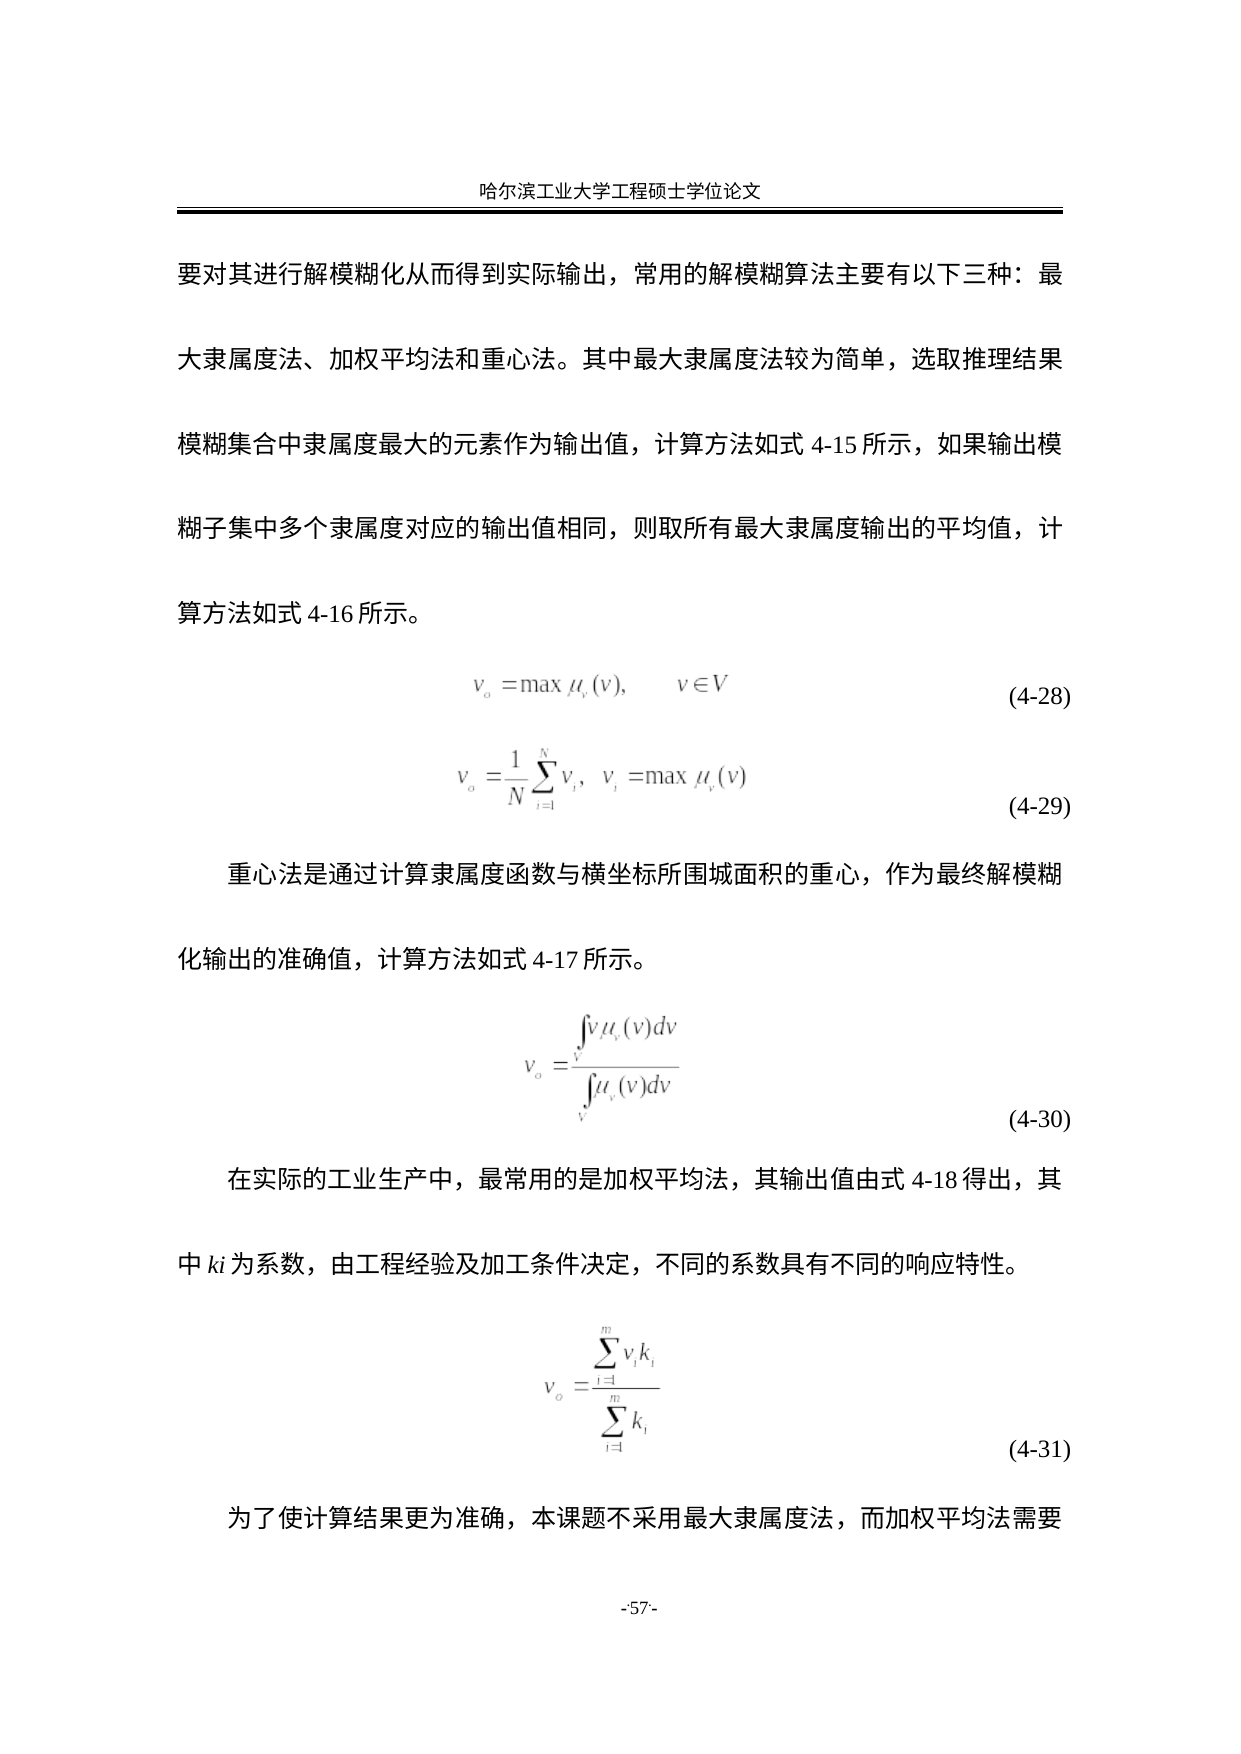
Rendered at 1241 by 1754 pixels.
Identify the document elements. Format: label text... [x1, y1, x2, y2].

text 在实际的工业生产中，最常用的是加权平均法，其输出值由式4-18得出，其中ki为系数，由工程经验及加工条件决定，不同的系数具有不同的响应特性。 [177, 1144, 1063, 1297]
text 重心法是通过计算隶属度函数与横坐标所围城面积的重心，作为最终解模糊化输出的准确值，计算方法如式4-17所示。 [177, 839, 1063, 992]
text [177, 1483, 1063, 1551]
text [177, 238, 1063, 646]
